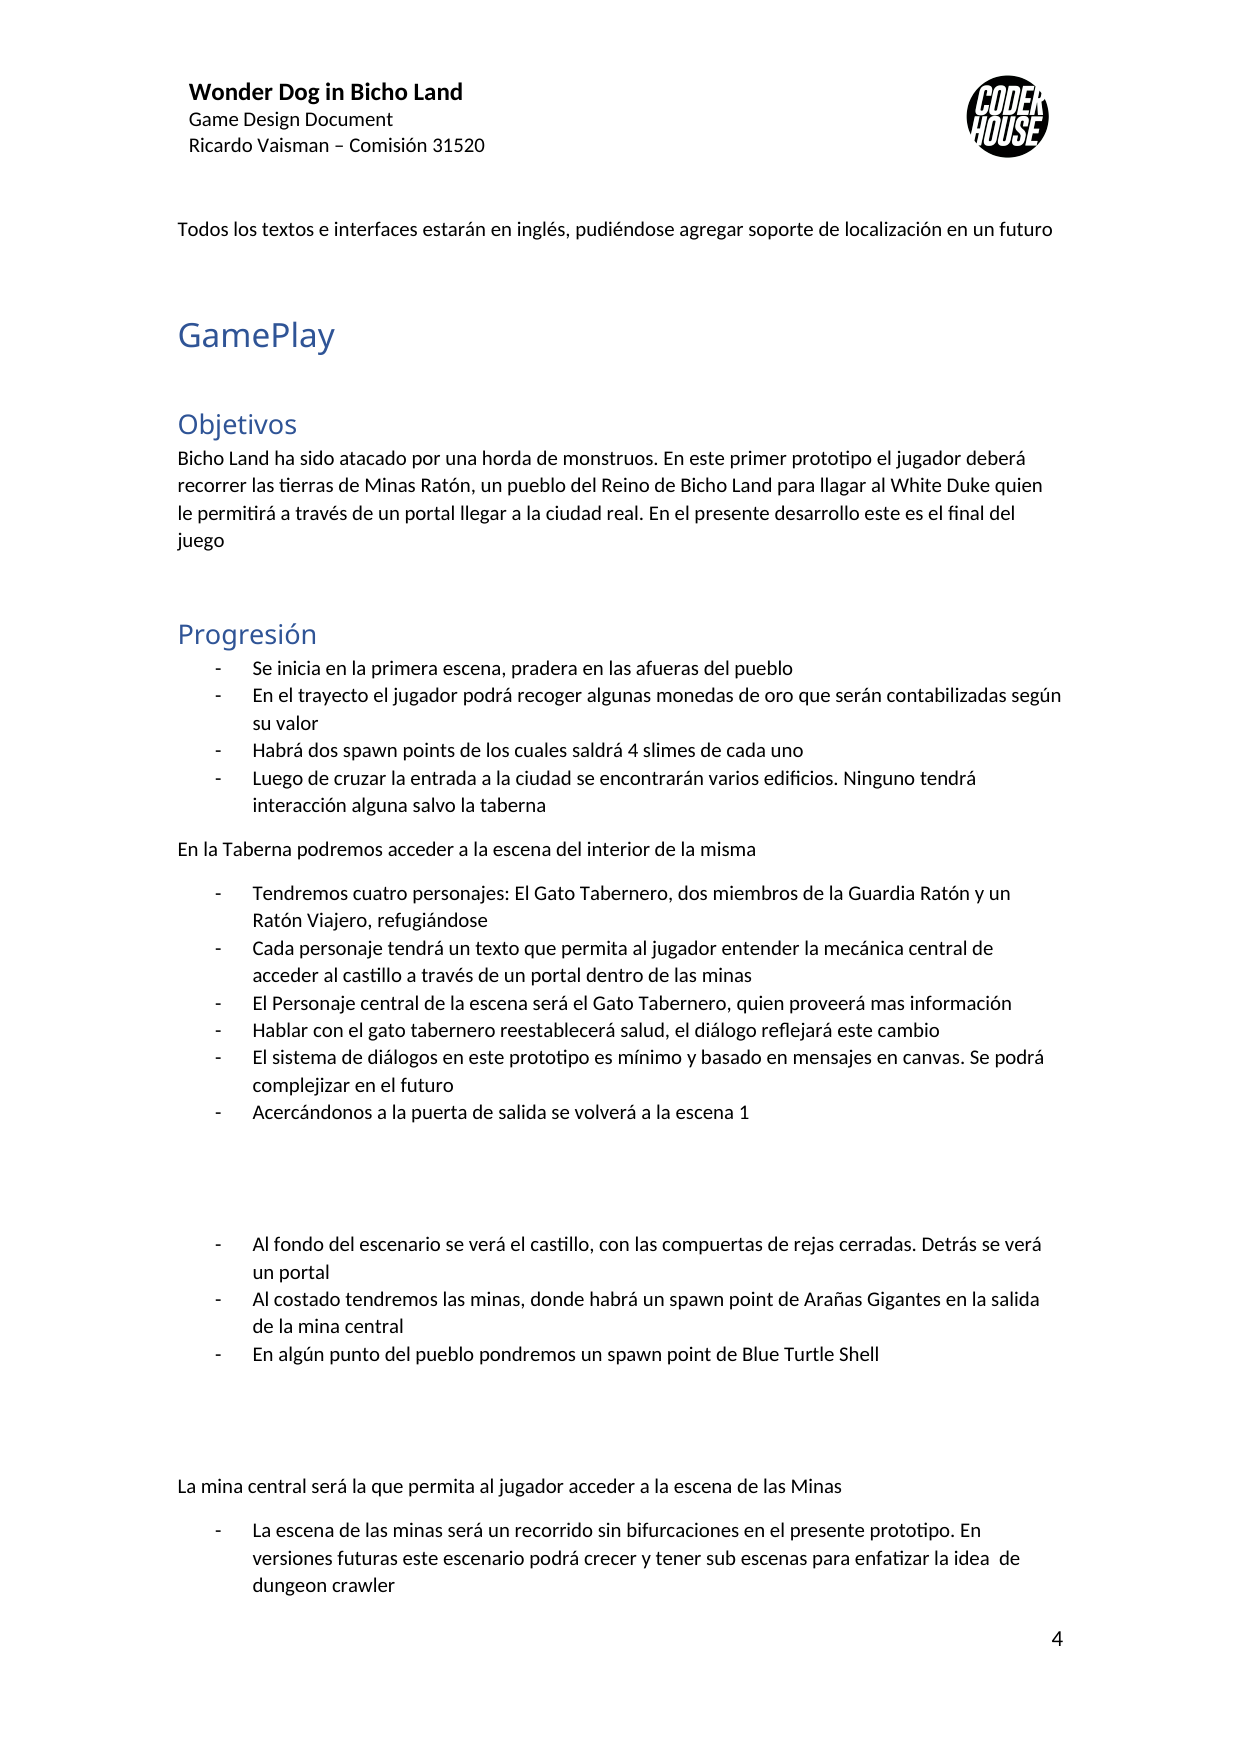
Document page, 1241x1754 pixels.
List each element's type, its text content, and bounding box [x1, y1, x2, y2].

list Cada personaje tendrá un texto que permita al jugador entender la mecánica central de acceder al castillo a través de un portal dentro de las minas [215, 935, 1063, 988]
text Todos los textos e interfaces estarán en inglés, pudiéndose agregar soporte de localización en un futuro [177, 216, 1063, 241]
list Habrá dos spawn points de los cuales saldrá 4 slimes de cada uno [215, 737, 1063, 763]
list Tendremos cuatro personajes: El Gato Tabernero, dos miembros de la Guardia Ratón y un Ratón Viajero, refugiándose [215, 880, 1063, 933]
list El Personaje central de la escena será el Gato Tabernero, quien proveerá mas información [215, 990, 1063, 1015]
subtitle Objetivos [177, 405, 1063, 442]
list Hablar con el gato tabernero reestablecerá salud, el diálogo reflejará este cambio [215, 1017, 1063, 1043]
list Al fondo del escenario se verá el castillo, con las compuertas de rejas cerradas. Detrás se verá un portal [215, 1232, 1063, 1284]
list En el trayecto el jugador podrá recoger algunas monedas de oro que serán contabilizadas según su valor [215, 682, 1063, 735]
list Acercándonos a la puerta de salida se volverá a la escena 1 [215, 1099, 1063, 1125]
subtitle Progresión [177, 615, 1063, 652]
list El sistema de diálogos en este prototipo es mínimo y basado en mensajes en canvas. Se podrá complejizar en el futuro [215, 1044, 1063, 1097]
list Al costado tendremos las minas, donde habrá un spawn point de Arañas Gigantes en la salida de la mina central [215, 1286, 1063, 1339]
text Bicho Land ha sido atacado por una horda de monstruos. En este primer prototipo el jugador deberá recorrer las tierras de Minas Ratón, un pueblo del Reino de Bicho Land para llagar al White Duke quien le permitirá a través de un portal llegar a la ciudad real. En el presente desarrollo este es el final del juego [177, 445, 1063, 553]
list Se inicia en la primera escena, pradera en las afueras del pueblo [215, 655, 1063, 681]
text La mina central será la que permita al jugador acceder a la escena de las Minas [177, 1473, 1063, 1499]
picture [964, 73, 1051, 160]
subtitle GamePlay [177, 312, 1063, 358]
list Luego de cruzar la entrada a la ciudad se encontrarán varios edificios. Ninguno tendrá interacción alguna salvo la taberna [215, 765, 1063, 817]
text En la Taberna podremos acceder a la escena del interior de la misma [177, 836, 1063, 862]
list La escena de las minas será un recorrido sin bifurcaciones en el presente prototipo. En versiones futuras este escenario podrá crecer y tener sub escenas para enfatizar la idea de dungeon crawler [215, 1517, 1063, 1598]
list En algún punto del pueblo pondremos un spawn point de Blue Turtle Shell [215, 1341, 1063, 1367]
